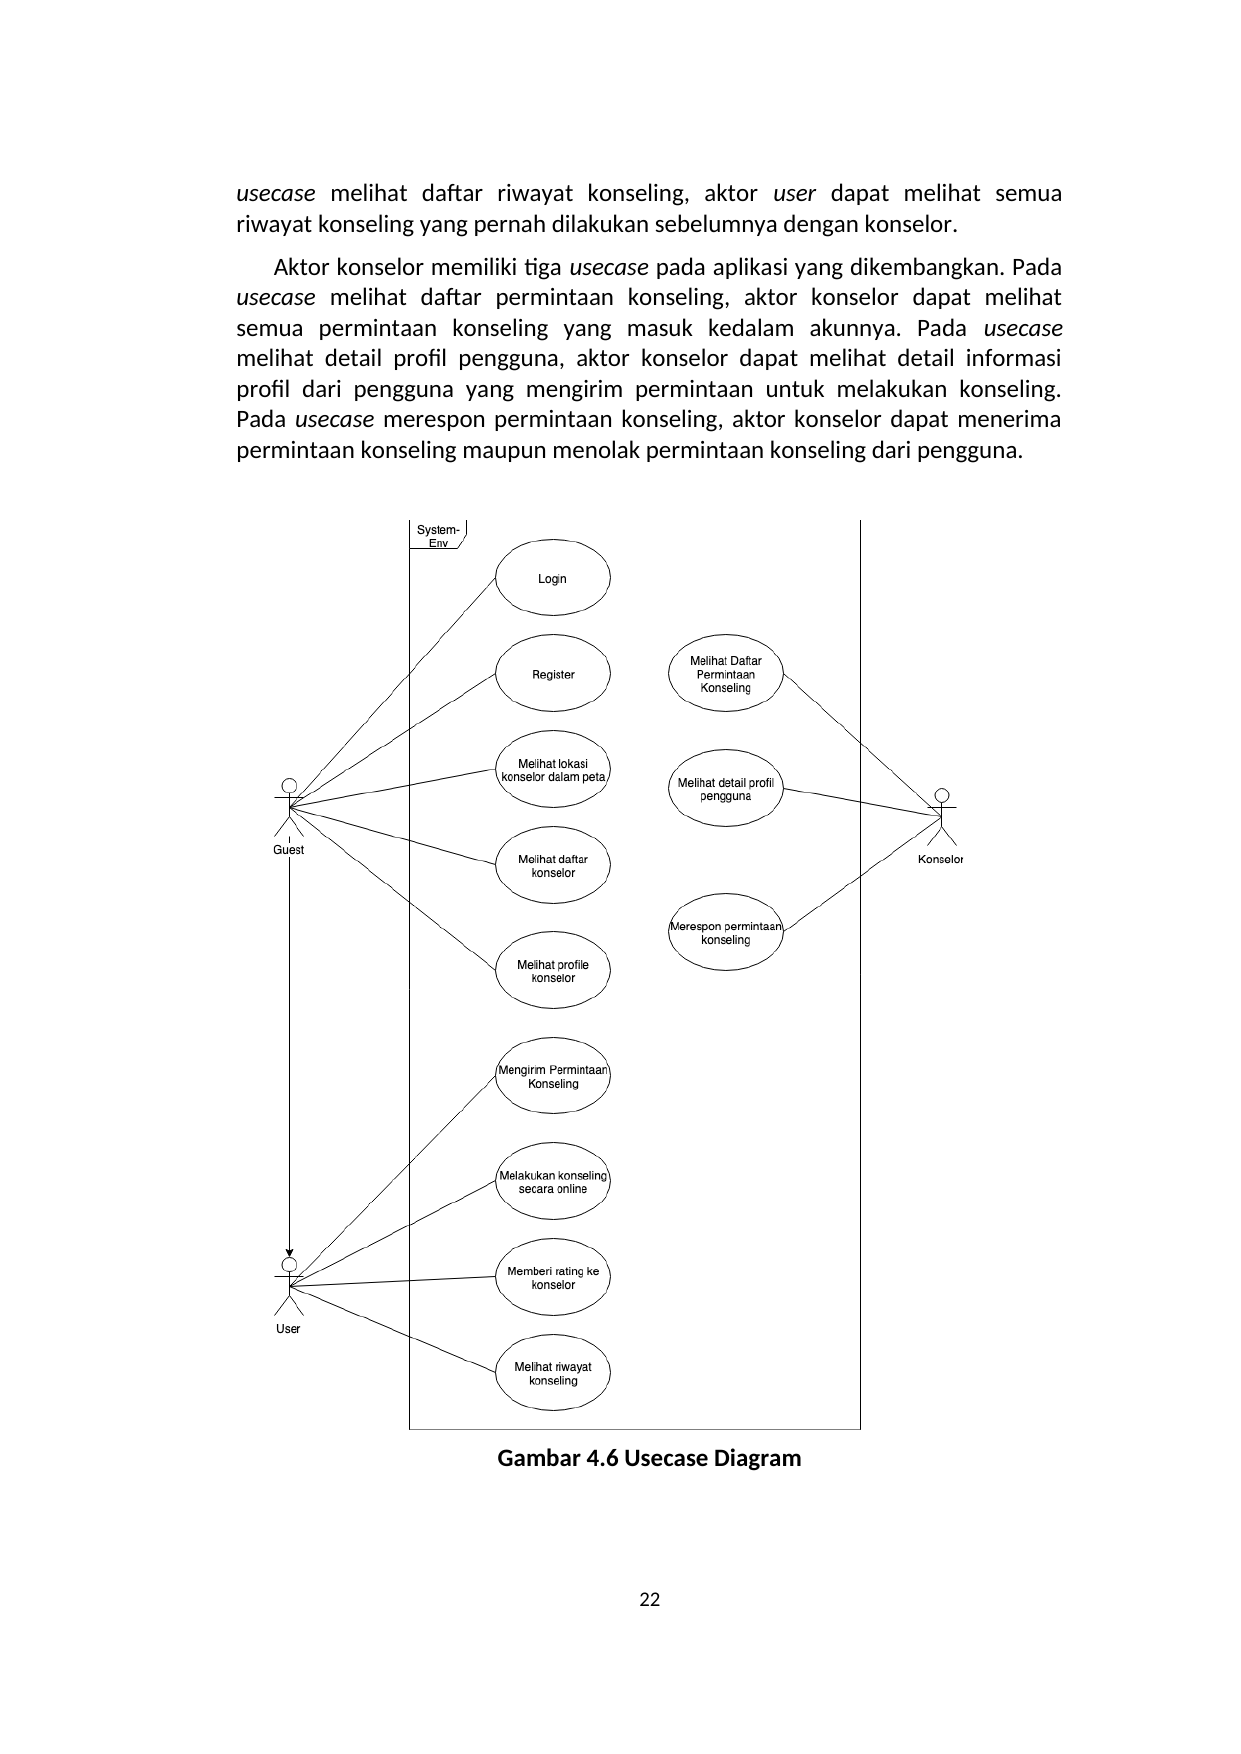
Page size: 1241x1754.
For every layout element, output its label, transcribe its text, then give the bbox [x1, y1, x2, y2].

text Aktor konselor memiliki tiga usecase pada aplikasi yang dikembangkan. Pada usecase melihat daftar permintaan konseling, aktor konselor dapat melihat semua permintaan konseling yang masuk kedalam akunnya. Pada usecase melihat detail profil pengguna, aktor konselor dapat melihat detail informasi profil dari pengguna yang mengirim permintaan untuk melakukan konseling. Pada usecase merespon permintaan konseling, aktor konselor dapat menerima permintaan konseling maupun menolak permintaan konseling dari pengguna. [236, 251, 1063, 464]
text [236, 177, 1063, 238]
picture [273, 520, 964, 1430]
